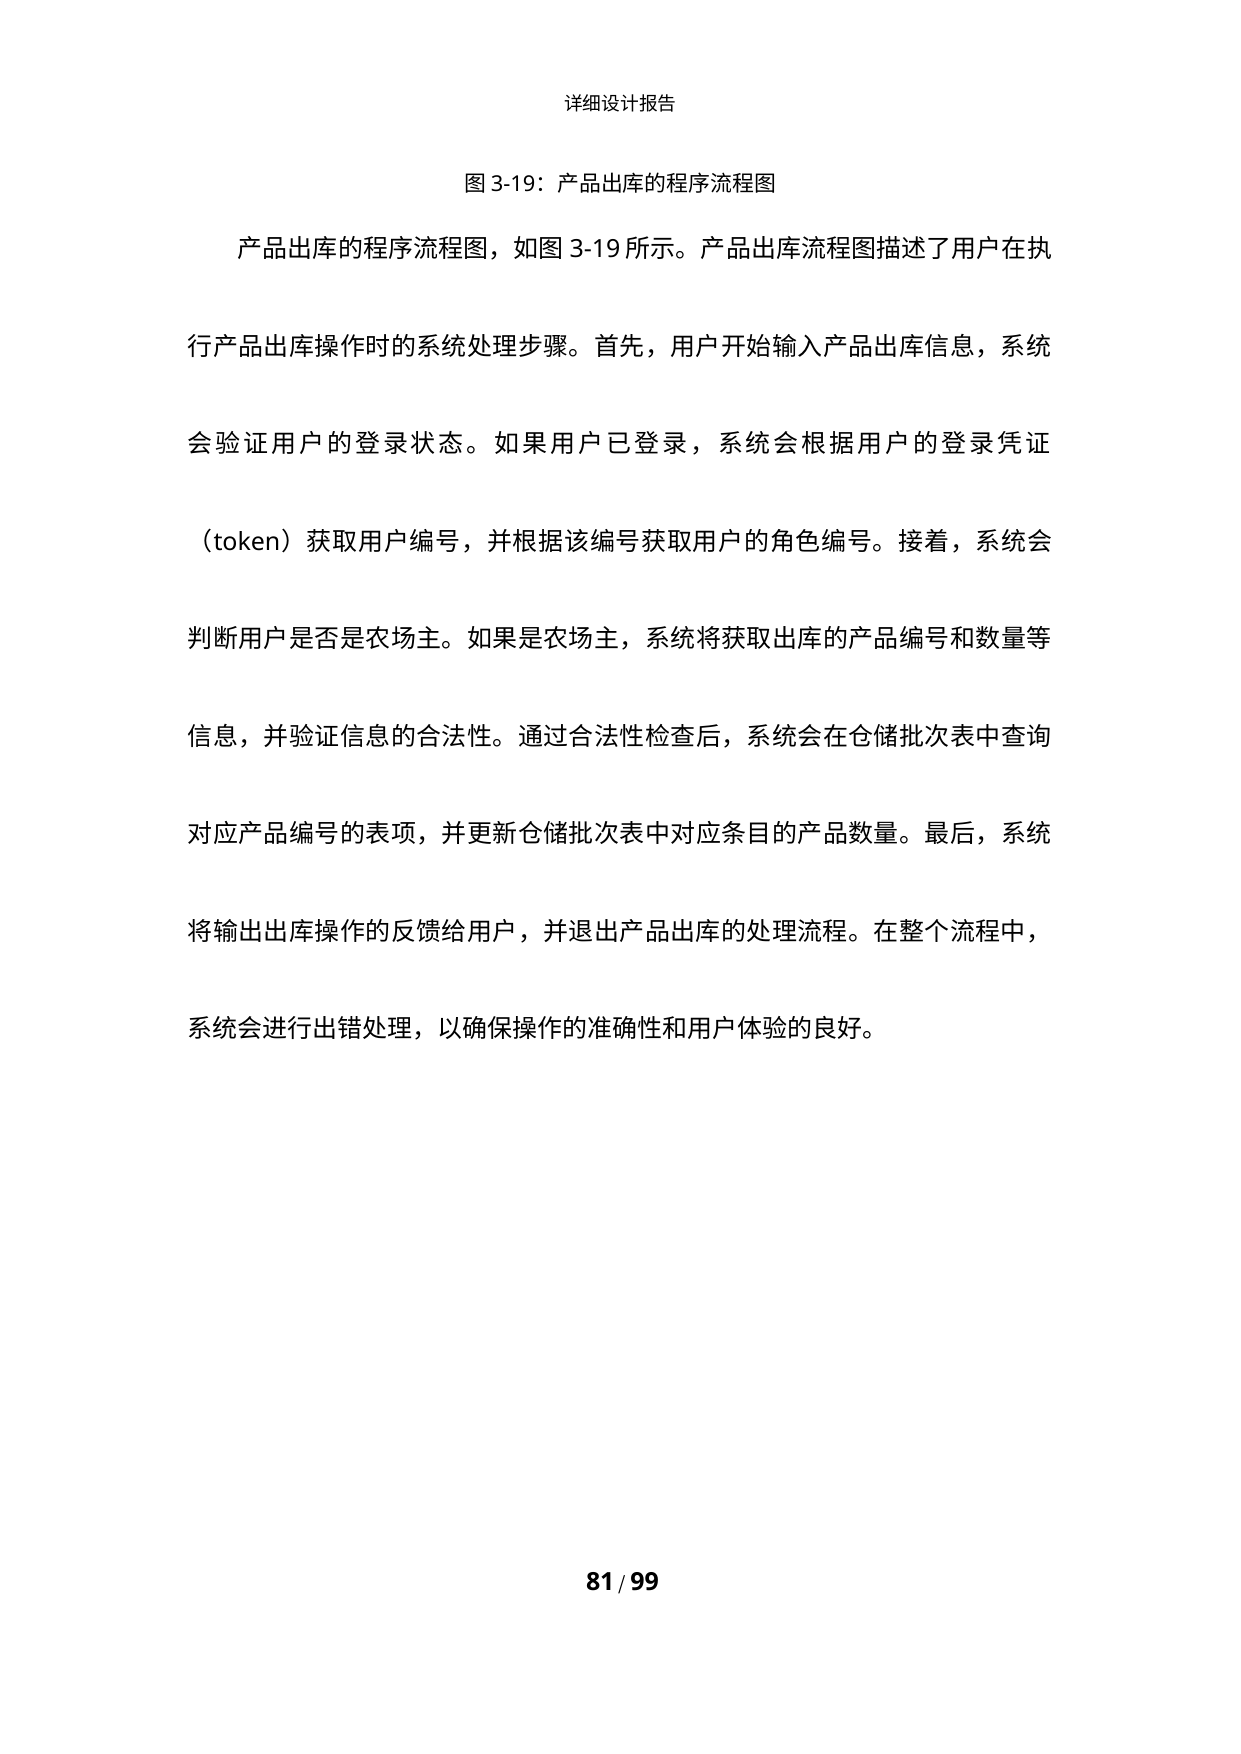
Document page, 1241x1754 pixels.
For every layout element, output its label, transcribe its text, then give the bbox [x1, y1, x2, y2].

text 产品出库的程序流程图，如图3-19所示。产品出库流程图描述了用户在执行产品出库操作时的系统处理步骤。首先，用户开始输入产品出库信息，系统会验证用户的登录状态。如果用户已登录，系统会根据用户的登录凭证（token）获取用户编号，并根据该编号获取用户的角色编号。接着，系统会判断用户是否是农场主。如果是农场主，系统将获取出库的产品编号和数量等信息，并验证信息的合法性。通过合法性检查后，系统会在仓储批次表中查询对应产品编号的表项，并更新仓储批次表中对应条目的产品数量。最后，系统将输出出库操作的反馈给用户，并退出产品出库的处理流程。在整个流程中，系统会进行出错处理，以确保操作的准确性和用户体验的良好。 [187, 214, 1053, 1059]
text 图3-19：产品出库的程序流程图 [187, 166, 1053, 198]
